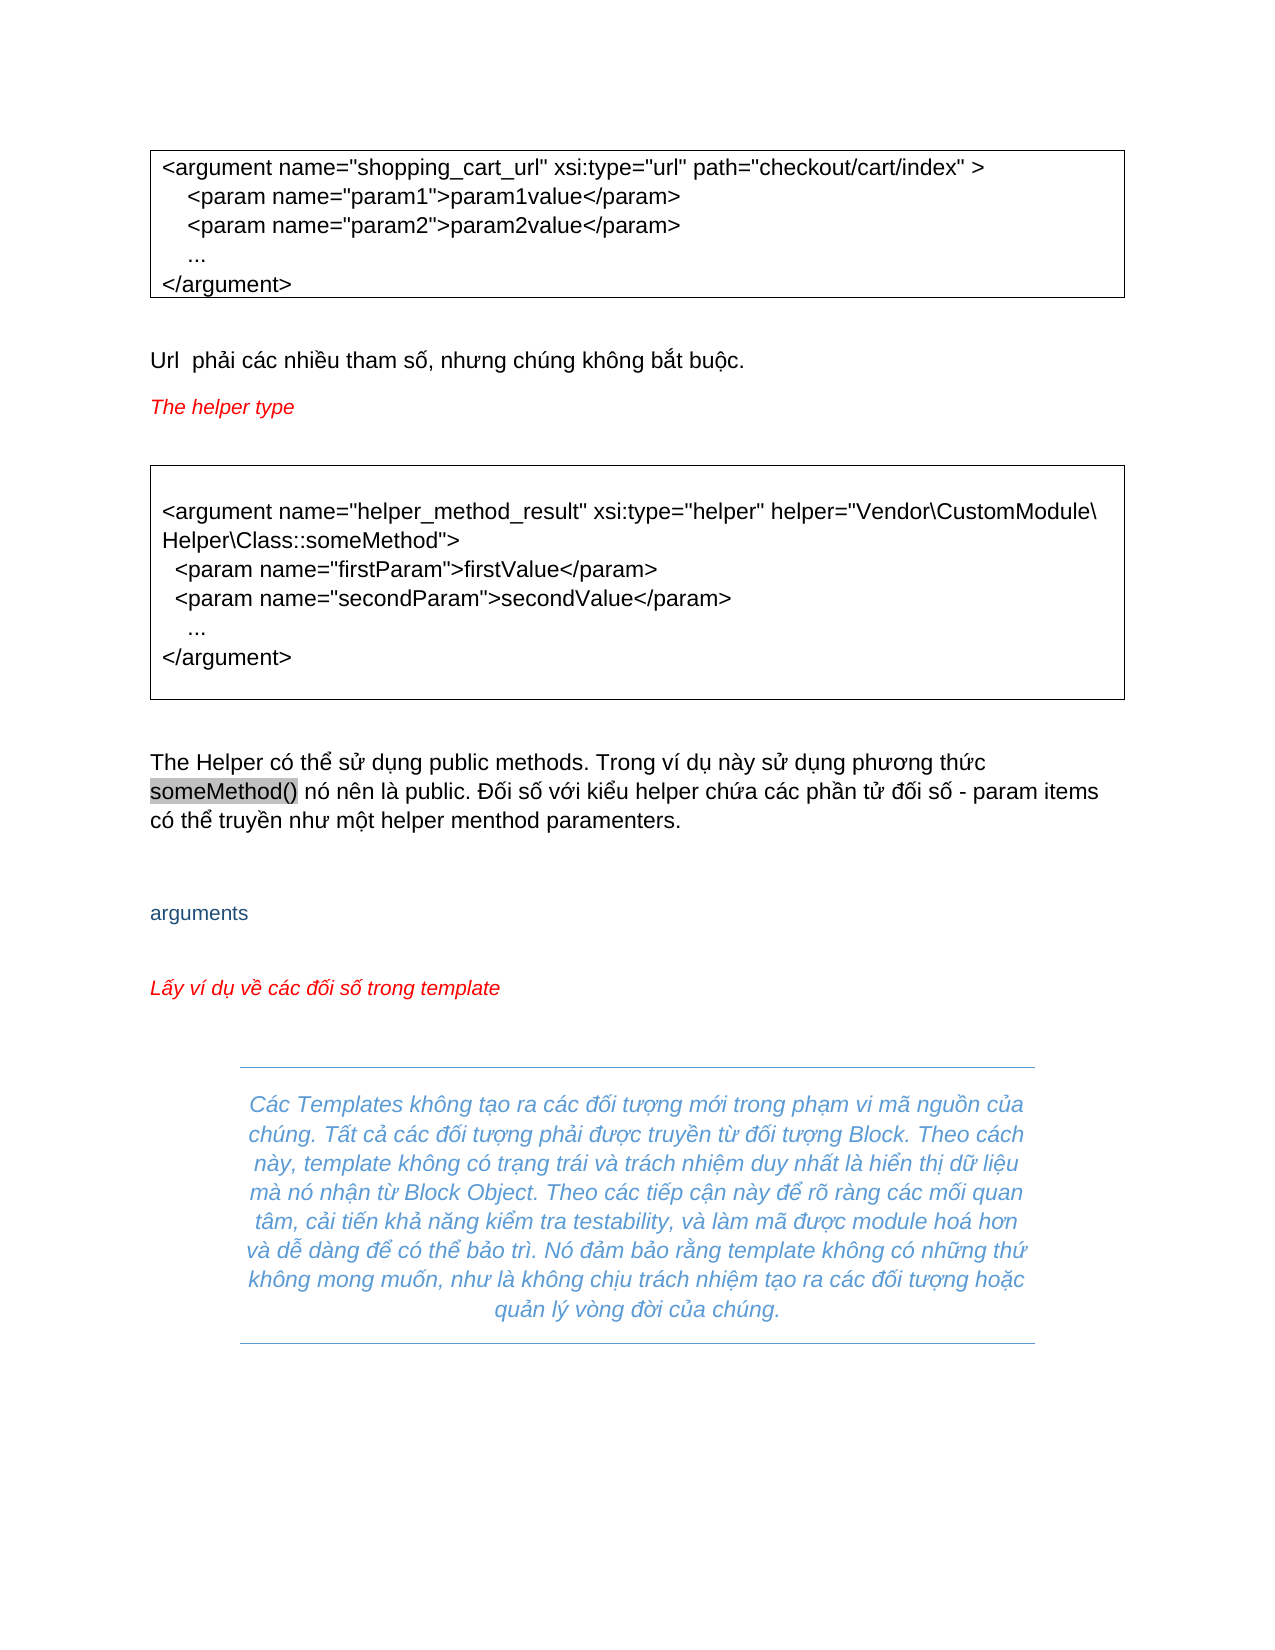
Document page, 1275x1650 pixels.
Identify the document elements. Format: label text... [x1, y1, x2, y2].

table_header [151, 151, 1124, 297]
subtitle Lấy ví dụ về các đối số trong template [150, 971, 1125, 1000]
text Các Templates không tạo ra các đối tượng mới trong phạm vi mã nguồn của chúng. Tất cả các đối tượng phải được truyền từ đối tượng Block. Theo cách này, template không có trạng trái và trách nhiệm duy nhất là hiển thị dữ liệu mà nó nhận từ Block Object. Theo các tiếp cận này để rõ ràng các mối quan tâm, cải tiến khả năng kiểm tra testability, và làm mã được module hoá hơn và dễ dàng để có thể bảo trì. Nó đảm bảo rằng template không có những thứ không mong muốn, như là không chịu trách nhiệm tạo ra các đối tượng hoặc quản lý vòng đời của chúng. [240, 1068, 1035, 1343]
subtitle The helper type [150, 389, 1125, 419]
text Url phải các nhiều tham số, nhưng chúng không bắt buộc. [150, 344, 1125, 373]
text The Helper có thể sử dụng public methods. Trong ví dụ này sử dụng phương thức someMethod() nó nên là public. Đối số với kiểu helper chứa các phần tử đối số - param items có thể truyền như một helper menthod paramenters. [150, 746, 1125, 833]
subtitle arguments [150, 896, 1125, 925]
table_header <argument name="helper_method_result" xsi:type="helper" helper="Vendor\CustomModule\Helper\Class::someMethod"> <param name="firstParam">firstValue</param> <param name="secondParam">secondValue</param> ... </argument> [151, 466, 1124, 699]
